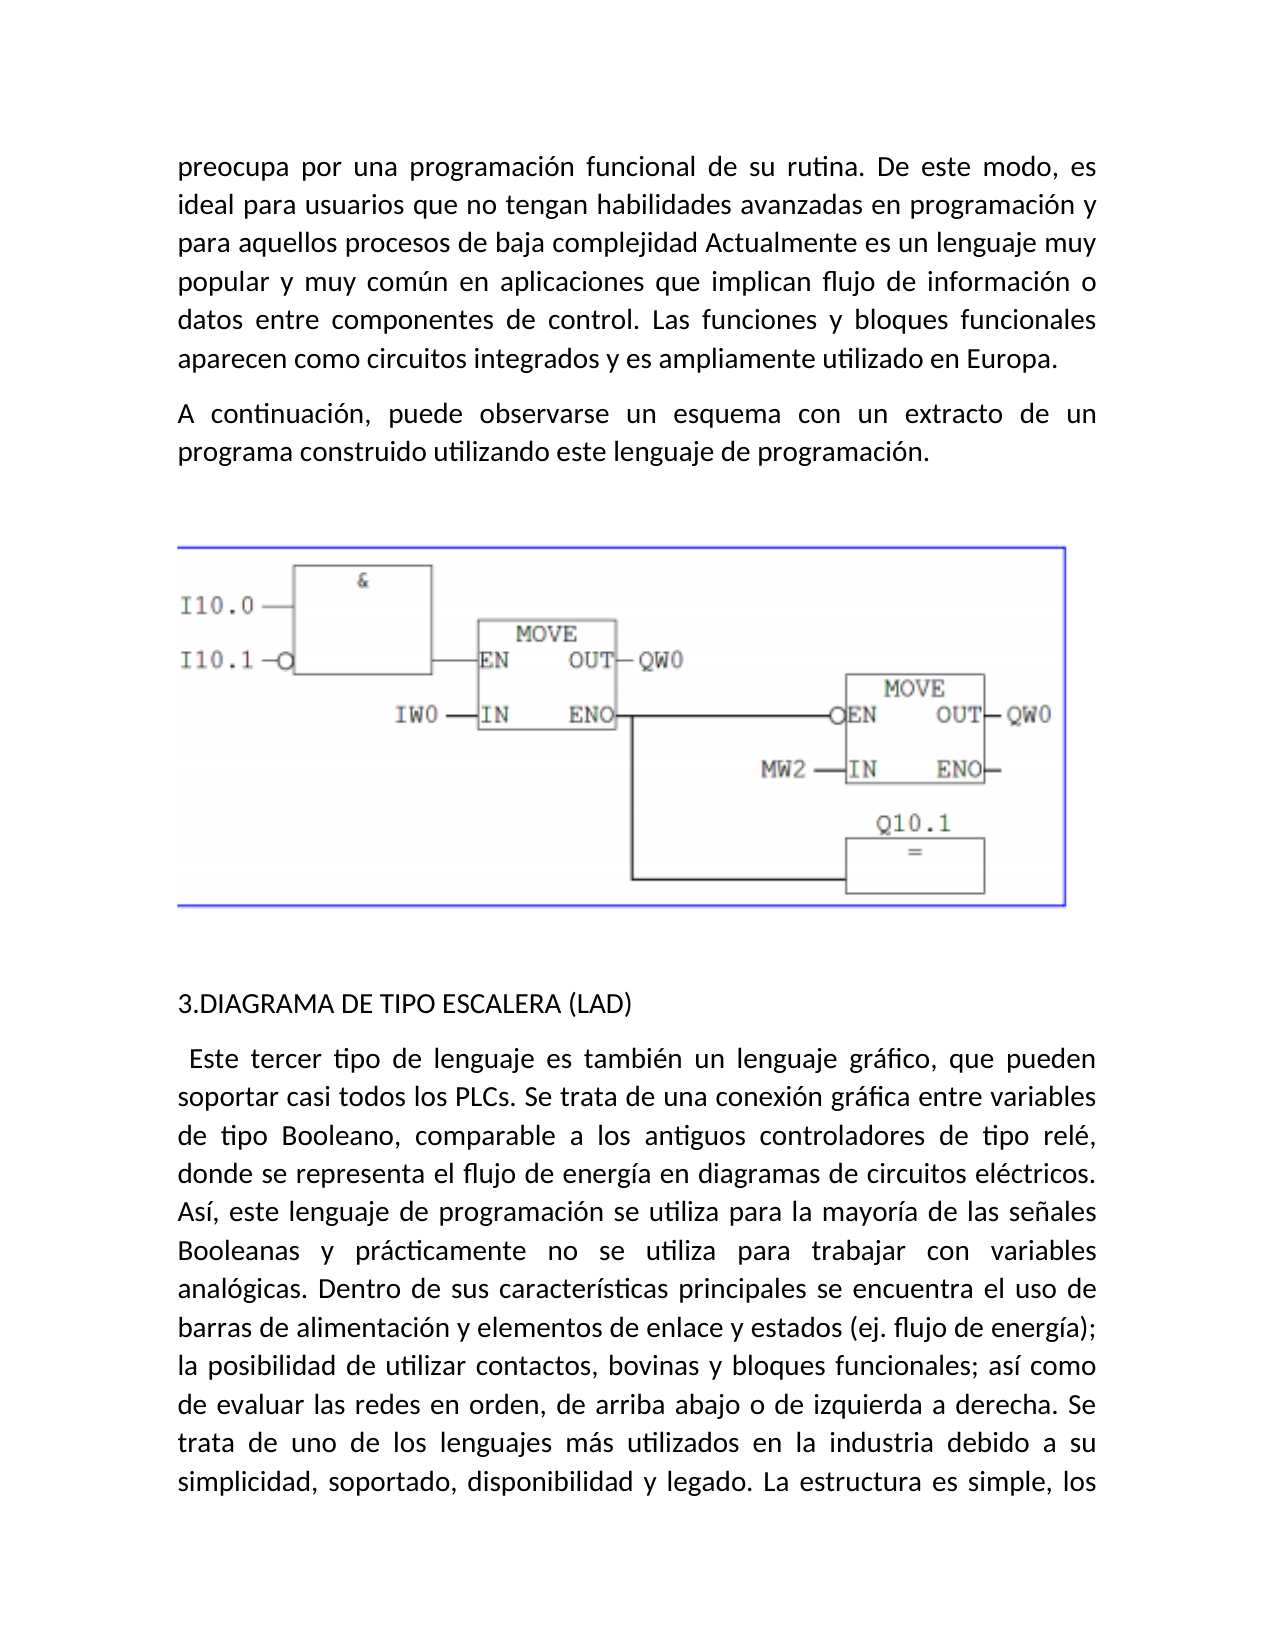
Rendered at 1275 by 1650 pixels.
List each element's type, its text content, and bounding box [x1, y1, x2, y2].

picture [177, 543, 1067, 911]
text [177, 1040, 1098, 1498]
text 3.DIAGRAMA DE TIPO ESCALERA (LAD) [177, 985, 1098, 1020]
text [177, 148, 1098, 375]
text A continuación, puede observarse un esquema con un extracto de un programa construido utilizando este lenguaje de programación. [177, 395, 1098, 469]
